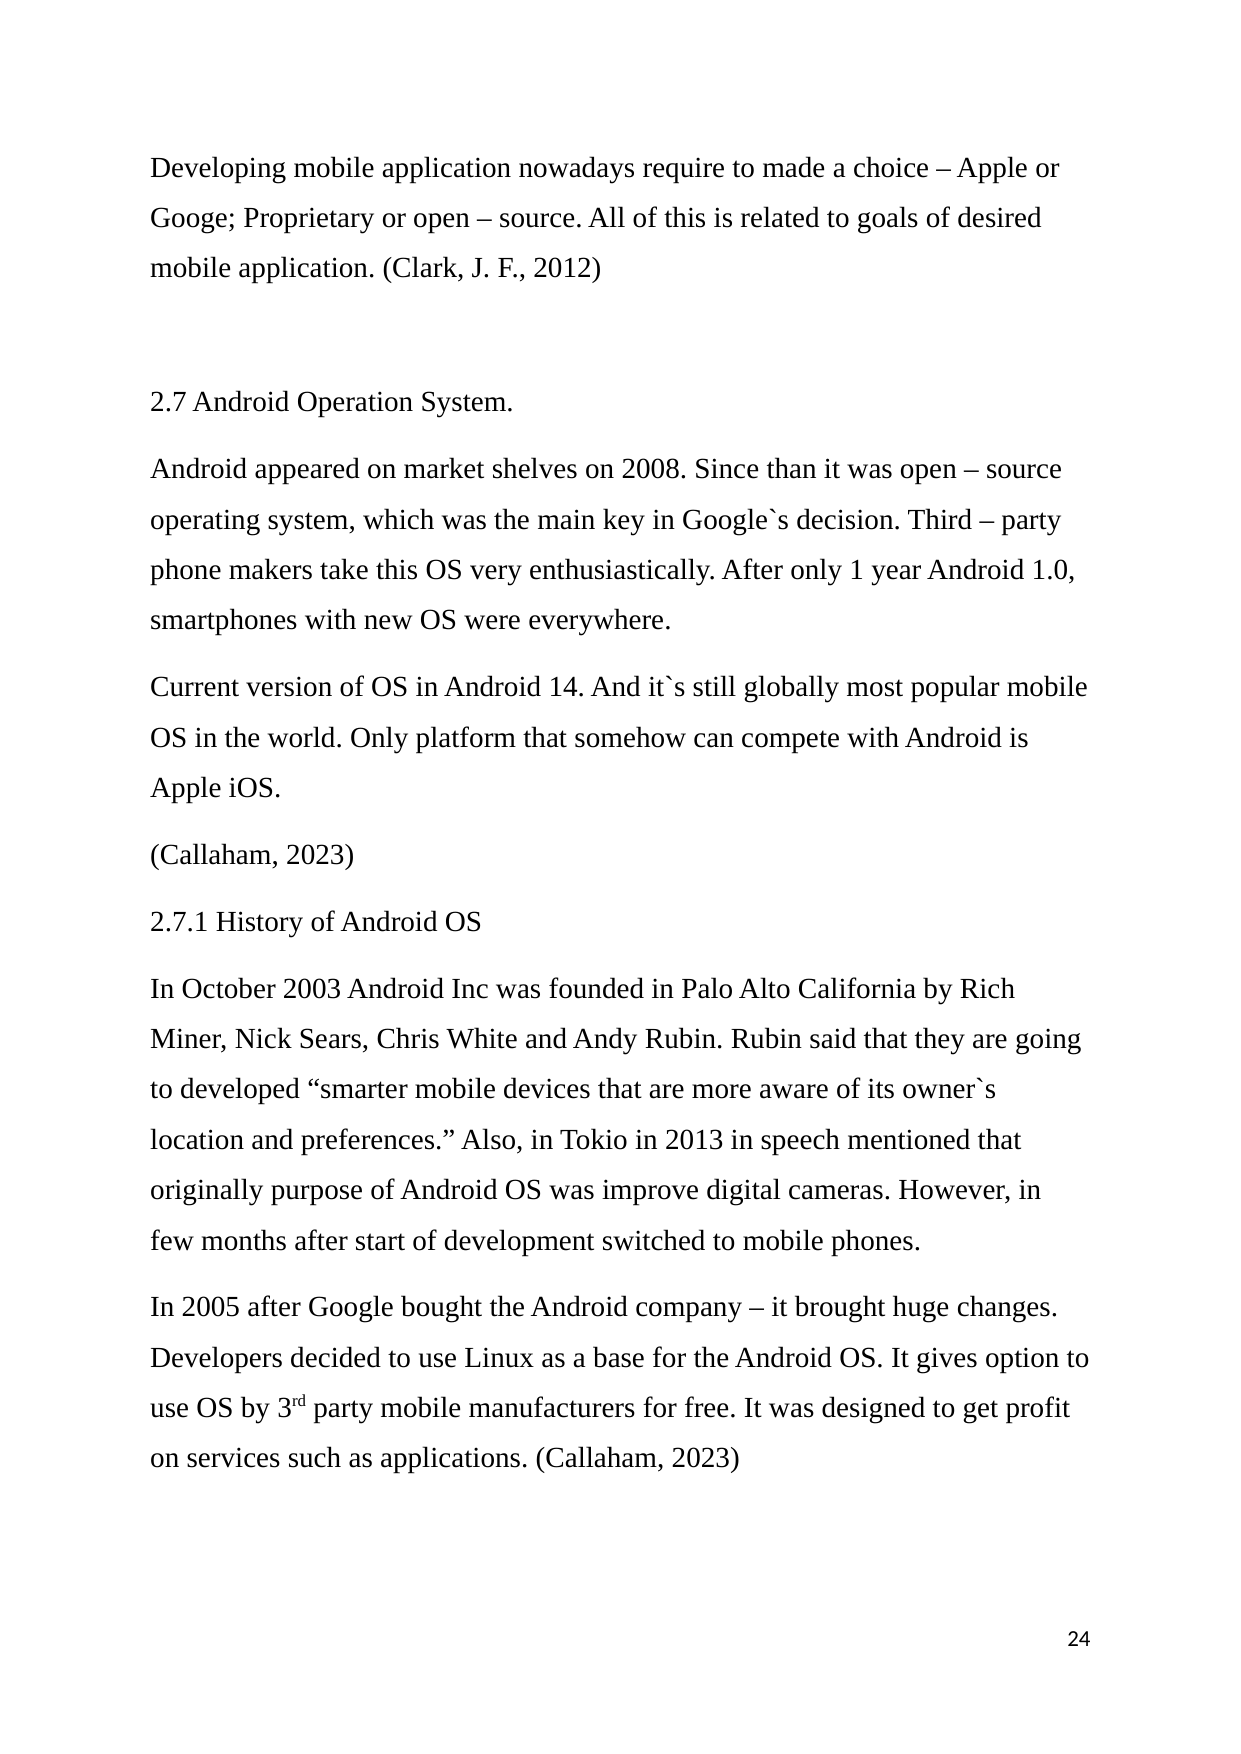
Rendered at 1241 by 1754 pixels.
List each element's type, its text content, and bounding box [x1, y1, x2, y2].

text Current version of OS in Android 14. And it`s still globally most popular mobile OS in the world. Only platform that somehow can compete with Android is Apple iOS. [150, 669, 1090, 804]
text In October 2003 Android Inc was founded in Palo Alto California by Rich Miner, Nick Sears, Chris White and Andy Rubin. Rubin said that they are going to developed “smarter mobile devices that are more aware of its owner`s location and preferences.” Also, in Tokio in 2013 in speech mentioned that originally purpose of Android OS was improve digital cameras. However, in few months after start of development switched to mobile phones. [150, 971, 1090, 1256]
text (Callaham, 2023) [150, 837, 1090, 871]
text 2.7 Android Operation System. [150, 384, 1090, 418]
text In 2005 after Google bought the Android company – it brought huge changes. Developers decided to use Linux as a base for the Android OS. It gives option to use OS by 3rd party mobile manufacturers for free. It was designed to get profit on services such as applications. (Callaham, 2023) [150, 1289, 1090, 1474]
text 2.7.1 History of Android OS [150, 904, 1090, 938]
text Android appeared on market shelves on 2008. Since than it was open – source operating system, which was the main key in Google`s decision. Third – party phone makers take this OS very enthusiastically. After only 1 year Android 1.0, smartphones with new OS were everywhere. [150, 452, 1090, 636]
text Developing mobile application nowadays require to made a choice – Apple or Googe; Proprietary or open – source. All of this is related to goals of desired mobile application. (Clark, J. F., 2012) [150, 150, 1090, 284]
